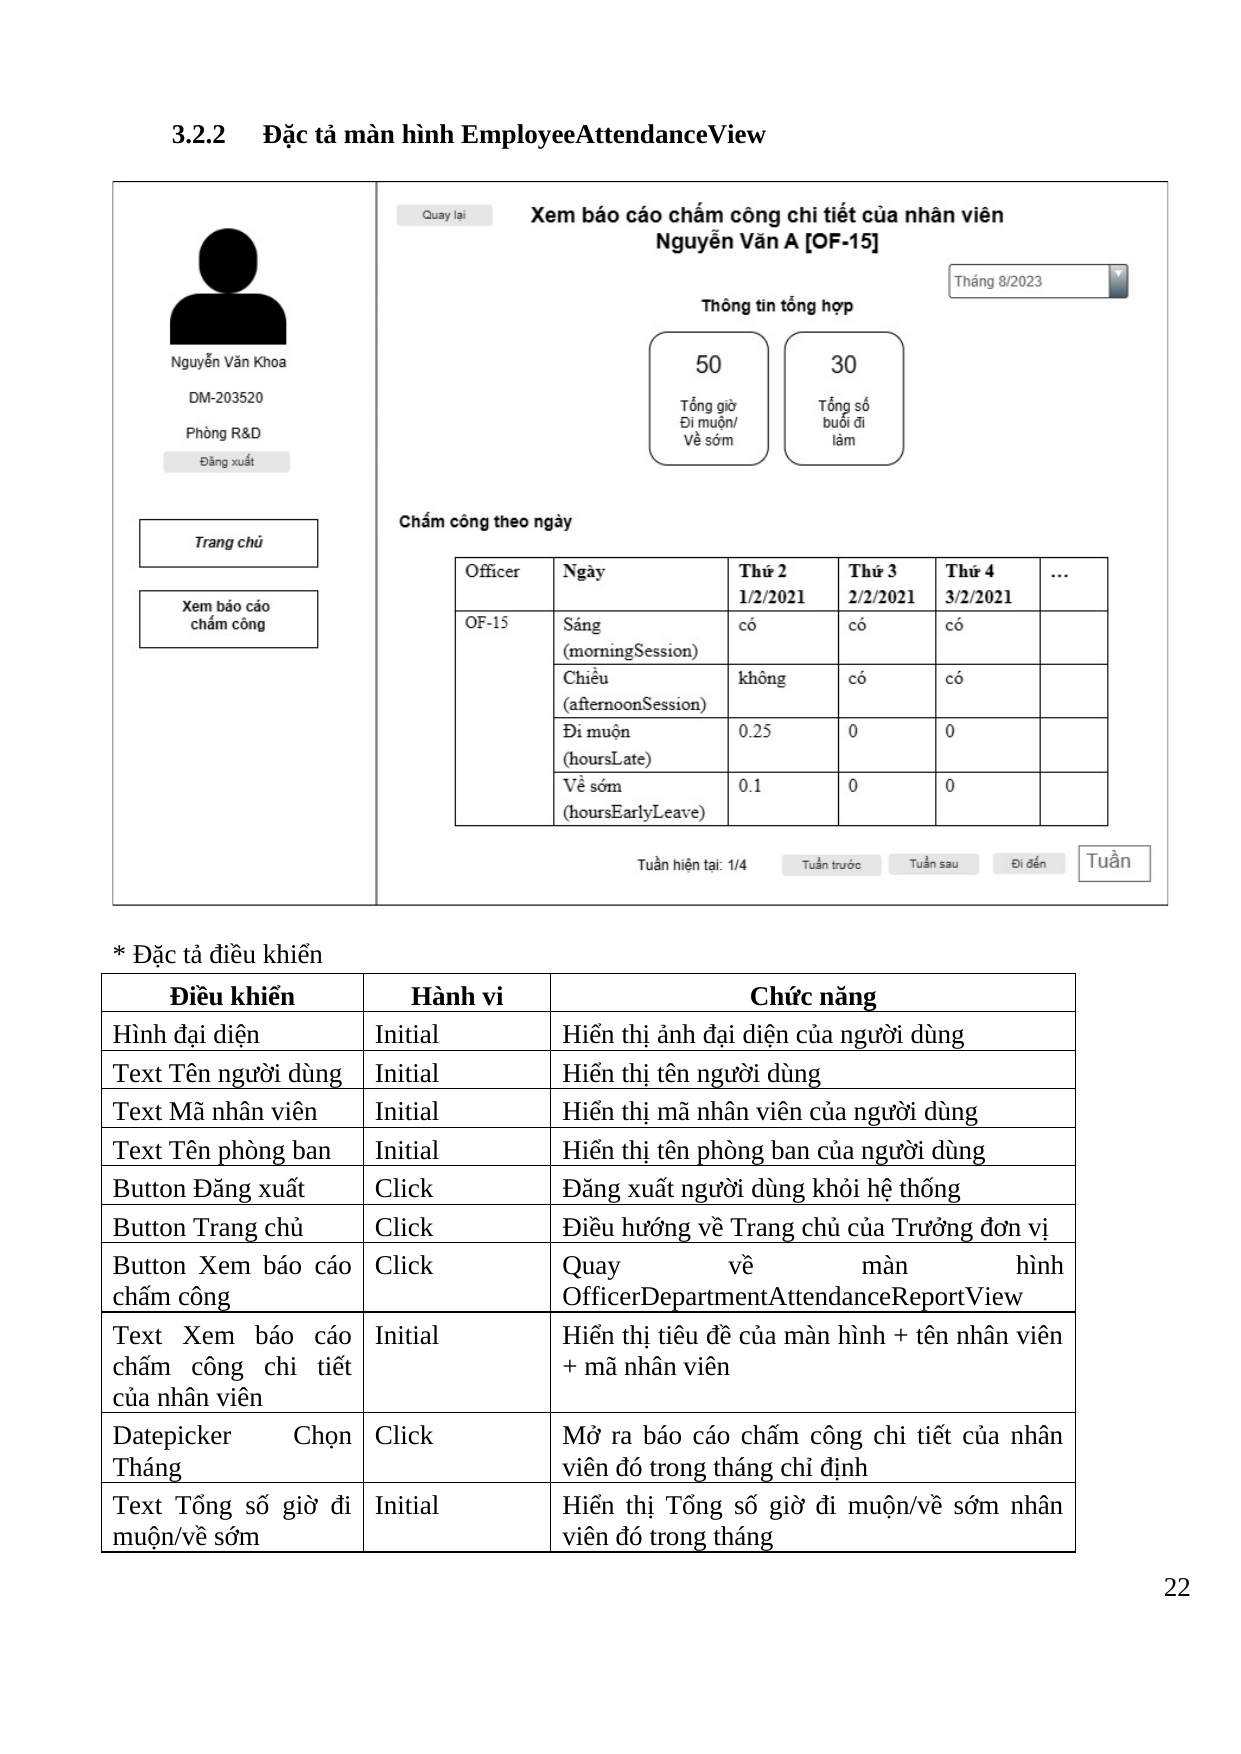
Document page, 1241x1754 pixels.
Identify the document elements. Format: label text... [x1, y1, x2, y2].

table_cell Button Trang chủ [102, 1205, 363, 1242]
table_cell Hiển thị ảnh đại diện của người dùng [551, 1012, 1075, 1050]
table_cell Hình đại diện [102, 1012, 363, 1050]
table_cell Text Mã nhân viên [102, 1089, 363, 1127]
table_cell Button Xem báo cáo chấm công [102, 1243, 363, 1311]
table_cell Text Tổng số giờ đi muộn/về sớm [102, 1483, 363, 1551]
table_cell Mở ra báo cáo chấm công chi tiết của nhân viên đó trong tháng chỉ định [551, 1413, 1075, 1482]
table_cell Initial [364, 1051, 550, 1088]
table_cell Initial [364, 1313, 550, 1412]
table_cell Text Xem báo cáo chấm công chi tiết của nhân viên [102, 1313, 363, 1412]
table_cell Hiển thị Tổng số giờ đi muộn/về sớm nhân viên đó trong tháng [551, 1483, 1075, 1551]
table_cell Điều hướng về Trang chủ của Trưởng đơn vị [551, 1205, 1075, 1242]
table_cell Đăng xuất người dùng khỏi hệ thống [551, 1166, 1075, 1203]
table_cell Click [364, 1413, 550, 1482]
table_cell Initial [364, 1483, 550, 1551]
table_cell Text Tên người dùng [102, 1051, 363, 1088]
table_cell Click [364, 1243, 550, 1311]
table_cell Click [364, 1166, 550, 1203]
table_cell Button Đăng xuất [102, 1166, 363, 1203]
table_header Chức năng [551, 974, 1075, 1011]
text * Đặc tả điều khiển [112, 939, 1191, 970]
table_header Điều khiển [102, 974, 363, 1011]
table_cell Initial [364, 1012, 550, 1050]
subtitle Đặc tả màn hình EmployeeAttendanceView [172, 118, 1191, 149]
table_cell Initial [364, 1128, 550, 1165]
table_cell Datepicker Chọn Tháng [102, 1413, 363, 1482]
table_cell Click [364, 1205, 550, 1242]
table_cell Text Tên phòng ban [102, 1128, 363, 1165]
table_header Hành vi [364, 974, 550, 1011]
table_cell Initial [364, 1089, 550, 1127]
table_cell Hiển thị mã nhân viên của người dùng [551, 1089, 1075, 1127]
table_cell Quay về màn hình OfficerDepartmentAttendanceReportView [551, 1243, 1075, 1311]
table_cell Hiển thị tên phòng ban của người dùng [551, 1128, 1075, 1165]
table_cell Hiển thị tiêu đề của màn hình + tên nhân viên + mã nhân viên [551, 1313, 1075, 1412]
table_cell Hiển thị tên người dùng [551, 1051, 1075, 1088]
picture [112, 181, 1169, 907]
